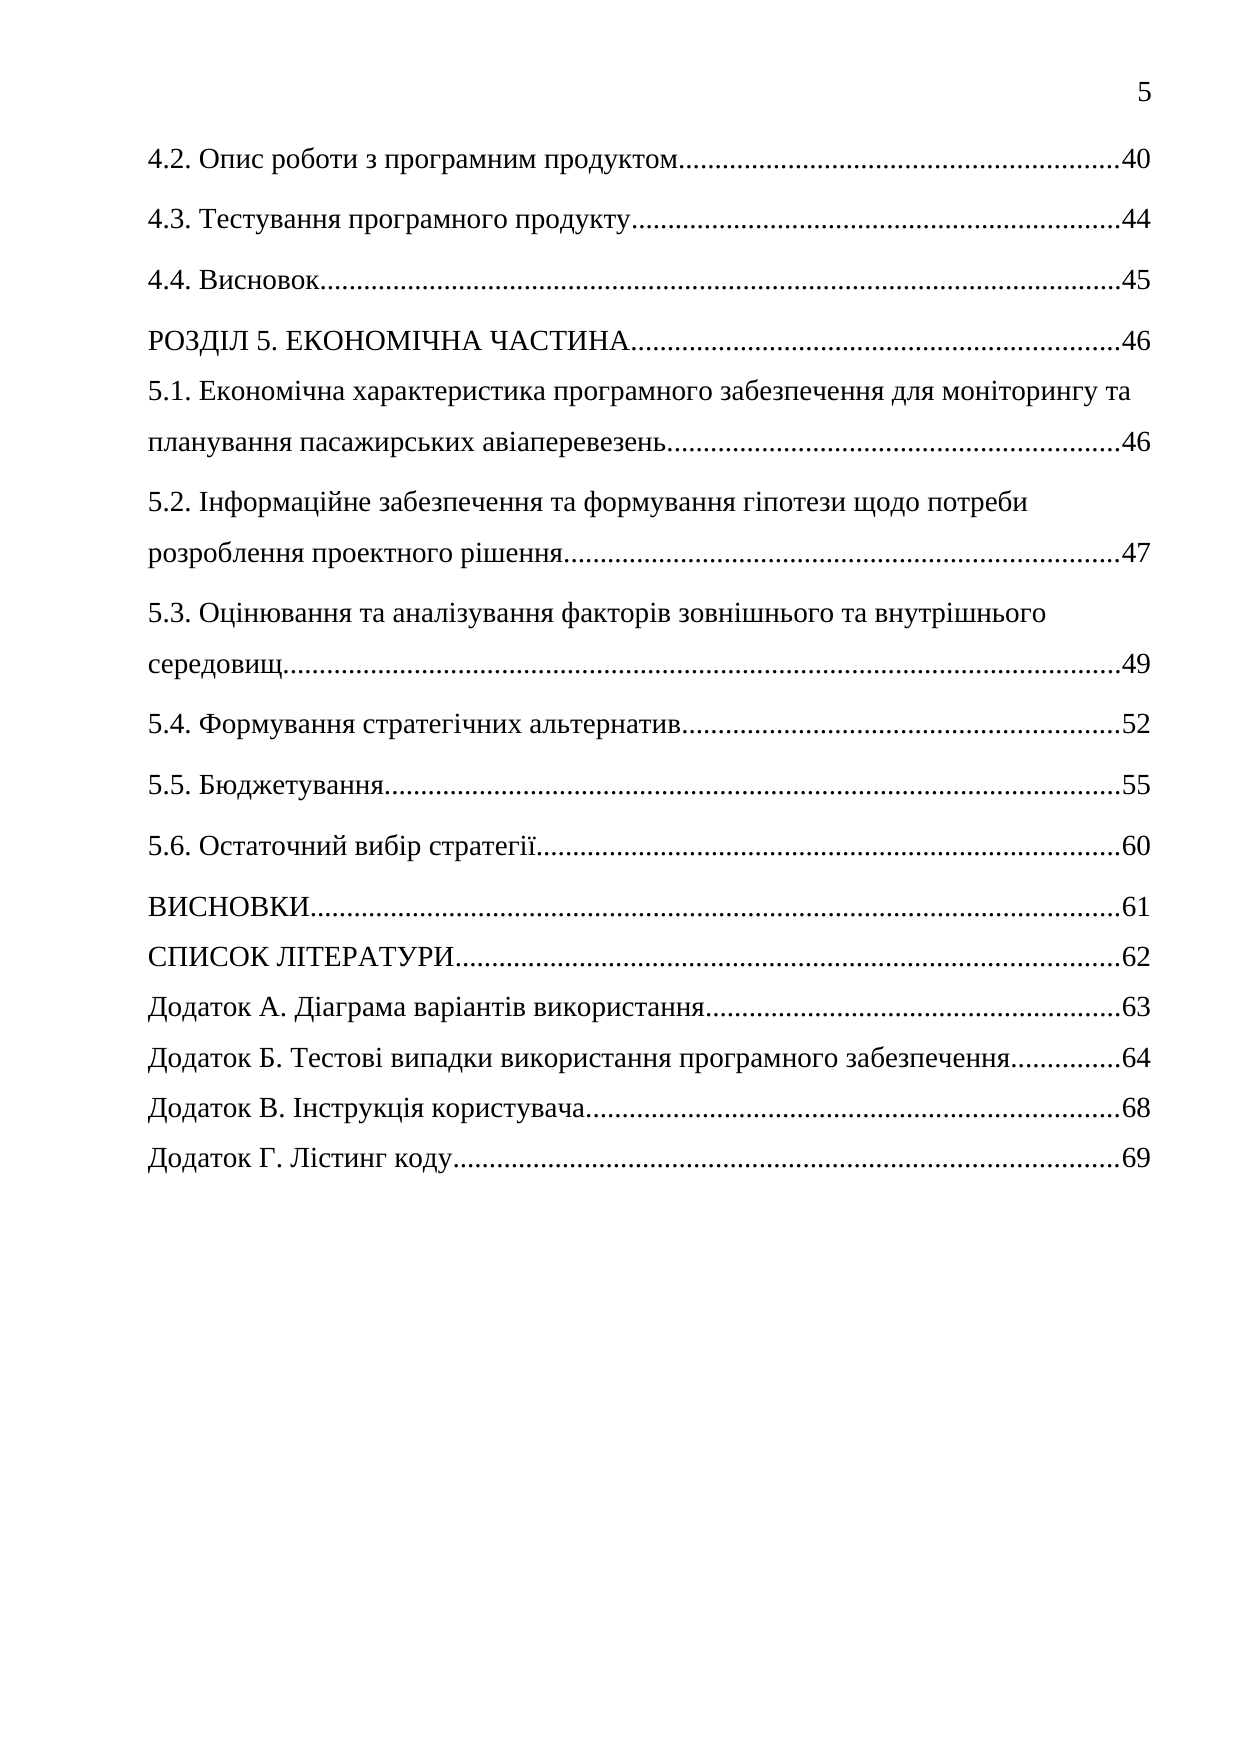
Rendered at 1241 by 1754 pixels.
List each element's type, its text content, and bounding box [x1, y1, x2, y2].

text 4.3. Тестування програмного продукту 44 [148, 202, 1152, 235]
text 4.4. Висновок 45 [148, 262, 1152, 296]
text список Літератури 62 [148, 939, 1152, 973]
text Додаток Г. Лістинг коду 69 [148, 1140, 1152, 1174]
text 5.6. Остаточний вибір стратегії 60 [148, 828, 1152, 862]
text 5.1. Економічна характеристика програмного забезпечення для моніторингу та планування пасажирських авіаперевезень 46 [148, 373, 1152, 457]
text Додаток Б. Тестові випадки використання програмного забезпечення 64 [148, 1040, 1152, 1073]
text Додаток В. Інструкція користувача 68 [148, 1090, 1152, 1123]
text РОЗДІЛ 5. ЕКОНОМІЧНА ЧАСТИНА 46 [148, 323, 1152, 357]
text 4.2. Опис роботи з програмним продуктом 40 [148, 141, 1152, 174]
text Додаток А. Діаграма варіантів використання 63 [148, 989, 1152, 1023]
text 5.2. Інформаційне забезпечення та формування гіпотези щодо потреби розроблення проектного рішення. 47 [148, 484, 1152, 568]
text 5.4. Формування стратегічних альтернатив 52 [148, 707, 1152, 740]
text Висновки 61 [148, 889, 1152, 922]
text 5.3. Оцінювання та аналізування факторів зовнішнього та внутрішнього середовищ. 49 [148, 596, 1152, 679]
text 5.5. Бюджетування 55 [148, 767, 1152, 801]
